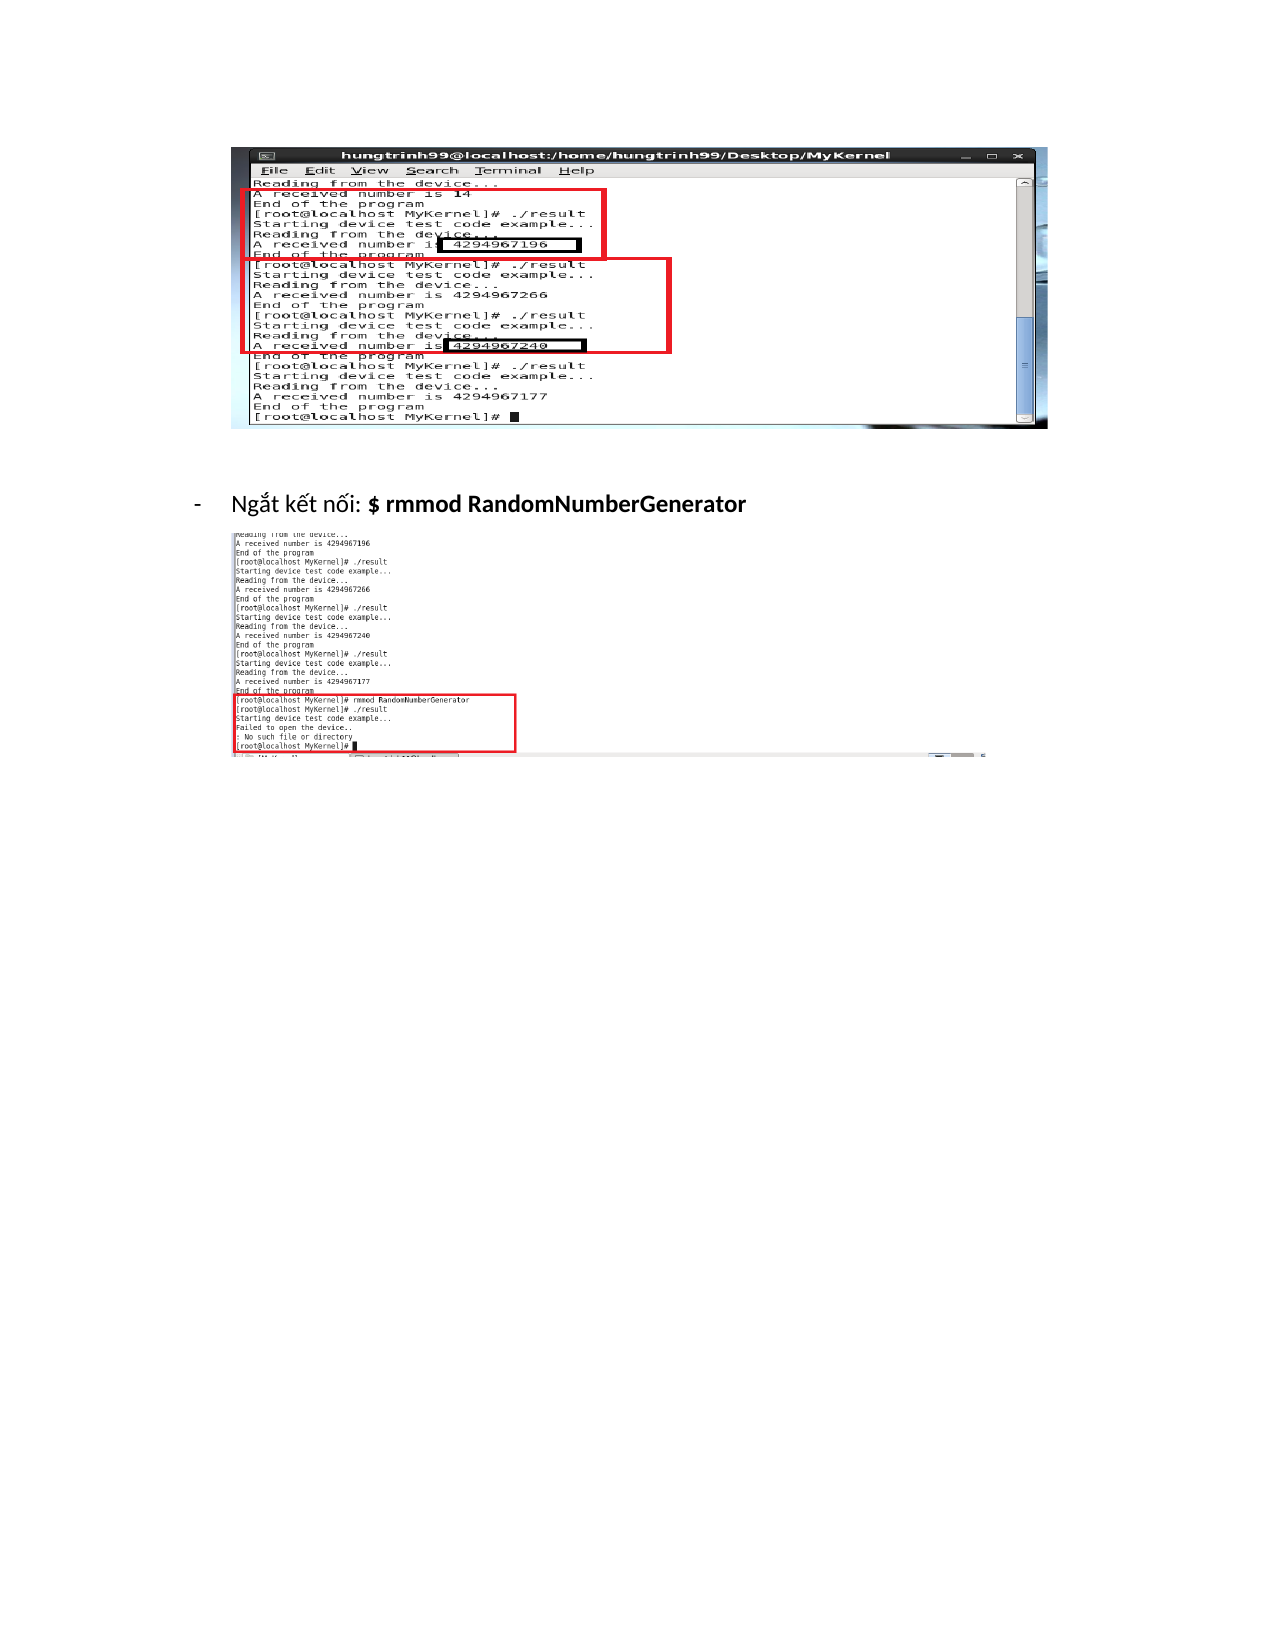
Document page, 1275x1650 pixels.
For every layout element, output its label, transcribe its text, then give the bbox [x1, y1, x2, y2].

list Ngắt kết nối: $ rmmod RandomNumberGenerator [193, 488, 1156, 518]
picture [231, 533, 986, 757]
picture [231, 147, 1048, 429]
